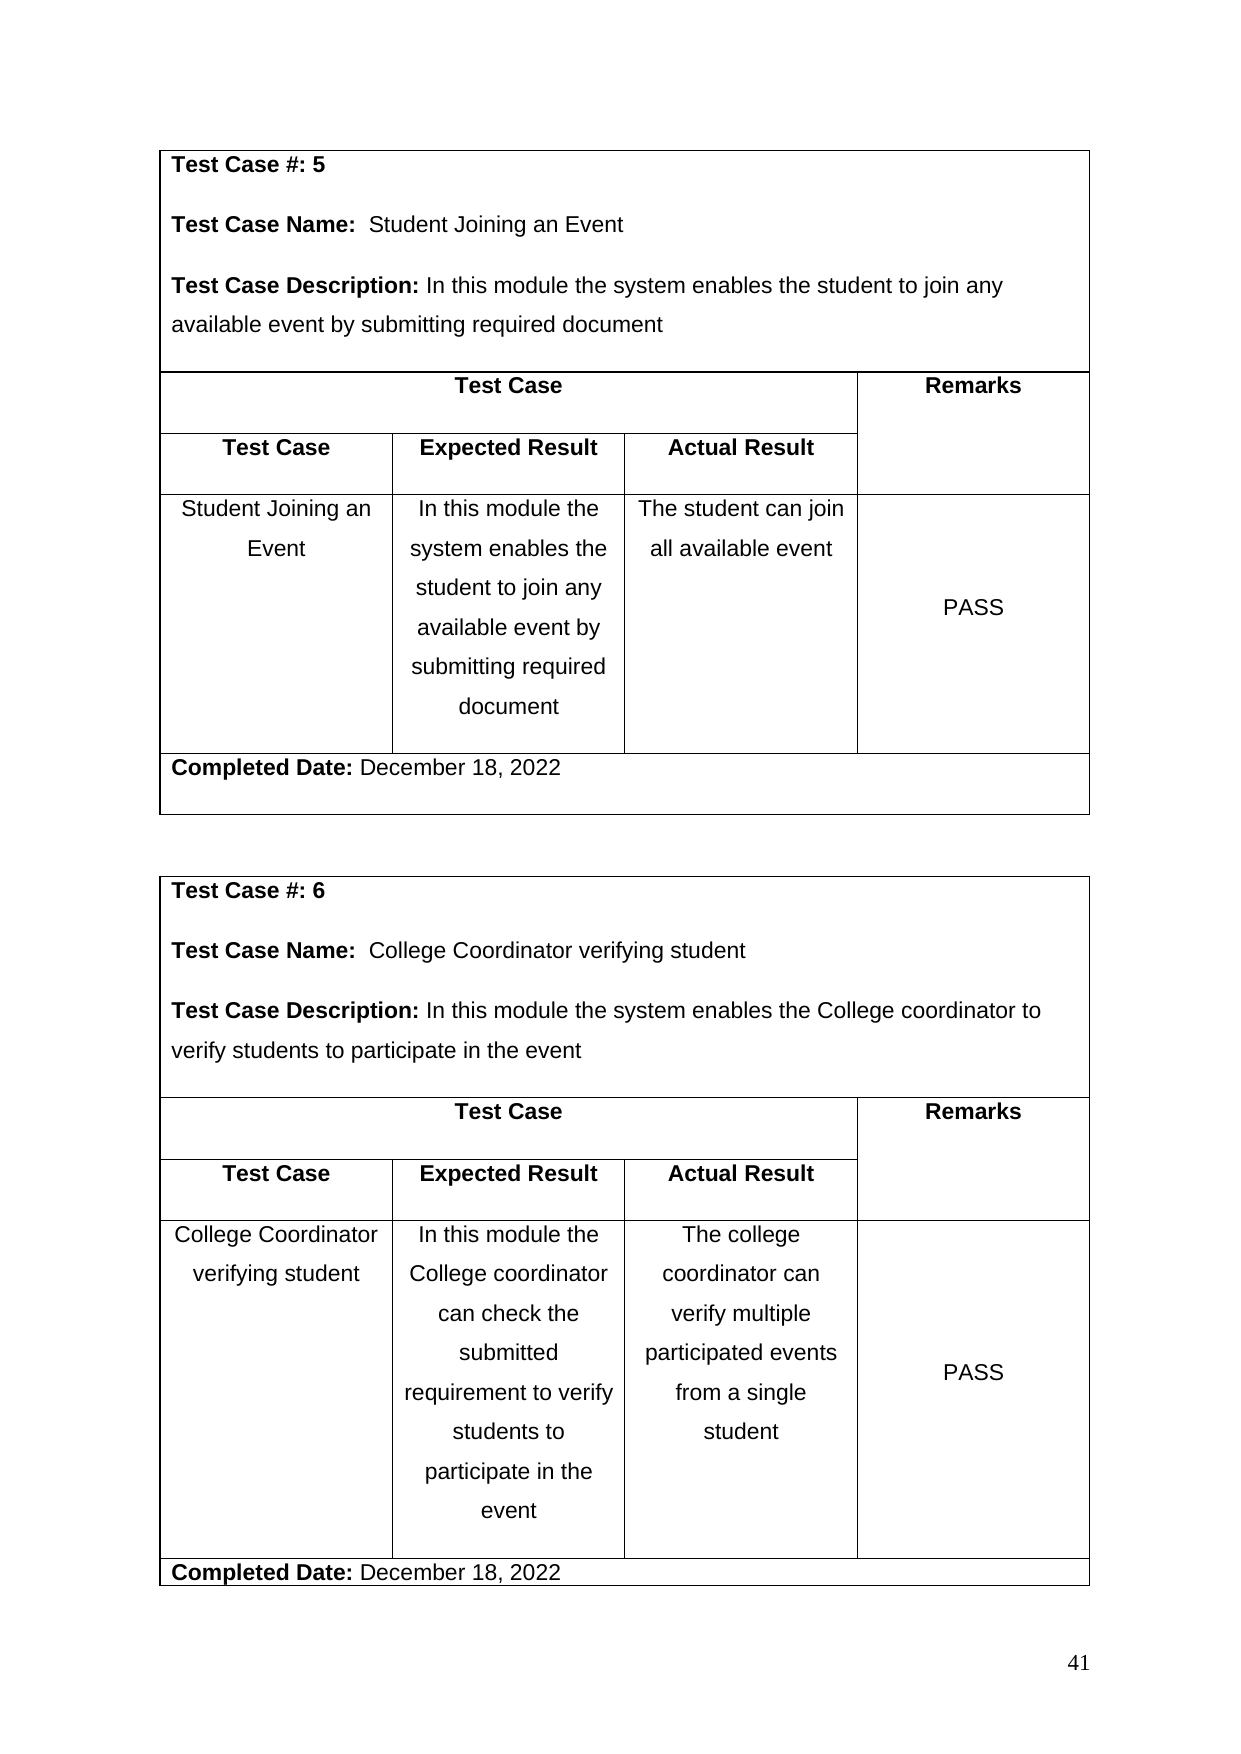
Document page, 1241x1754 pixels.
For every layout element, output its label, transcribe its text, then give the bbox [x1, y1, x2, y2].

table_cell Test Case [161, 373, 857, 433]
table_cell College Coordinator verifying student [161, 1221, 392, 1557]
table_header Test Case #: 6 Test Case Name: College Coordinator verifying student Test Case Description: In this module the system enables the College coordinator to verify students to participate in the event [161, 877, 1089, 1097]
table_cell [161, 1559, 1089, 1585]
table_cell The college coordinator can verify multiple participated events from a single student [625, 1221, 857, 1557]
table_cell Completed Date: December 18, 2022 [161, 754, 1089, 814]
table_cell Actual Result [625, 434, 857, 494]
table_cell The student can join all available event [625, 495, 857, 753]
table_cell Student Joining an Event [161, 495, 392, 753]
table_cell Expected Result [393, 1160, 624, 1220]
table_cell Test Case [161, 434, 392, 494]
table_cell PASS [858, 495, 1089, 753]
table_cell Expected Result [393, 434, 624, 494]
table_cell Actual Result [625, 1160, 857, 1220]
table_cell Test Case [161, 1098, 857, 1158]
table_cell In this module the system enables the student to join any available event by submitting required document [393, 495, 624, 753]
table_header Test Case #: 5 Test Case Name: Student Joining an Event Test Case Description: In this module the system enables the student to join any available event by submitting required document [161, 151, 1089, 371]
table_cell Remarks [858, 1098, 1089, 1220]
table_cell In this module the College coordinator can check the submitted requirement to verify students to participate in the event [393, 1221, 624, 1557]
table_cell Remarks [858, 373, 1089, 494]
table_cell Test Case [161, 1160, 392, 1220]
table_cell PASS [858, 1221, 1089, 1557]
